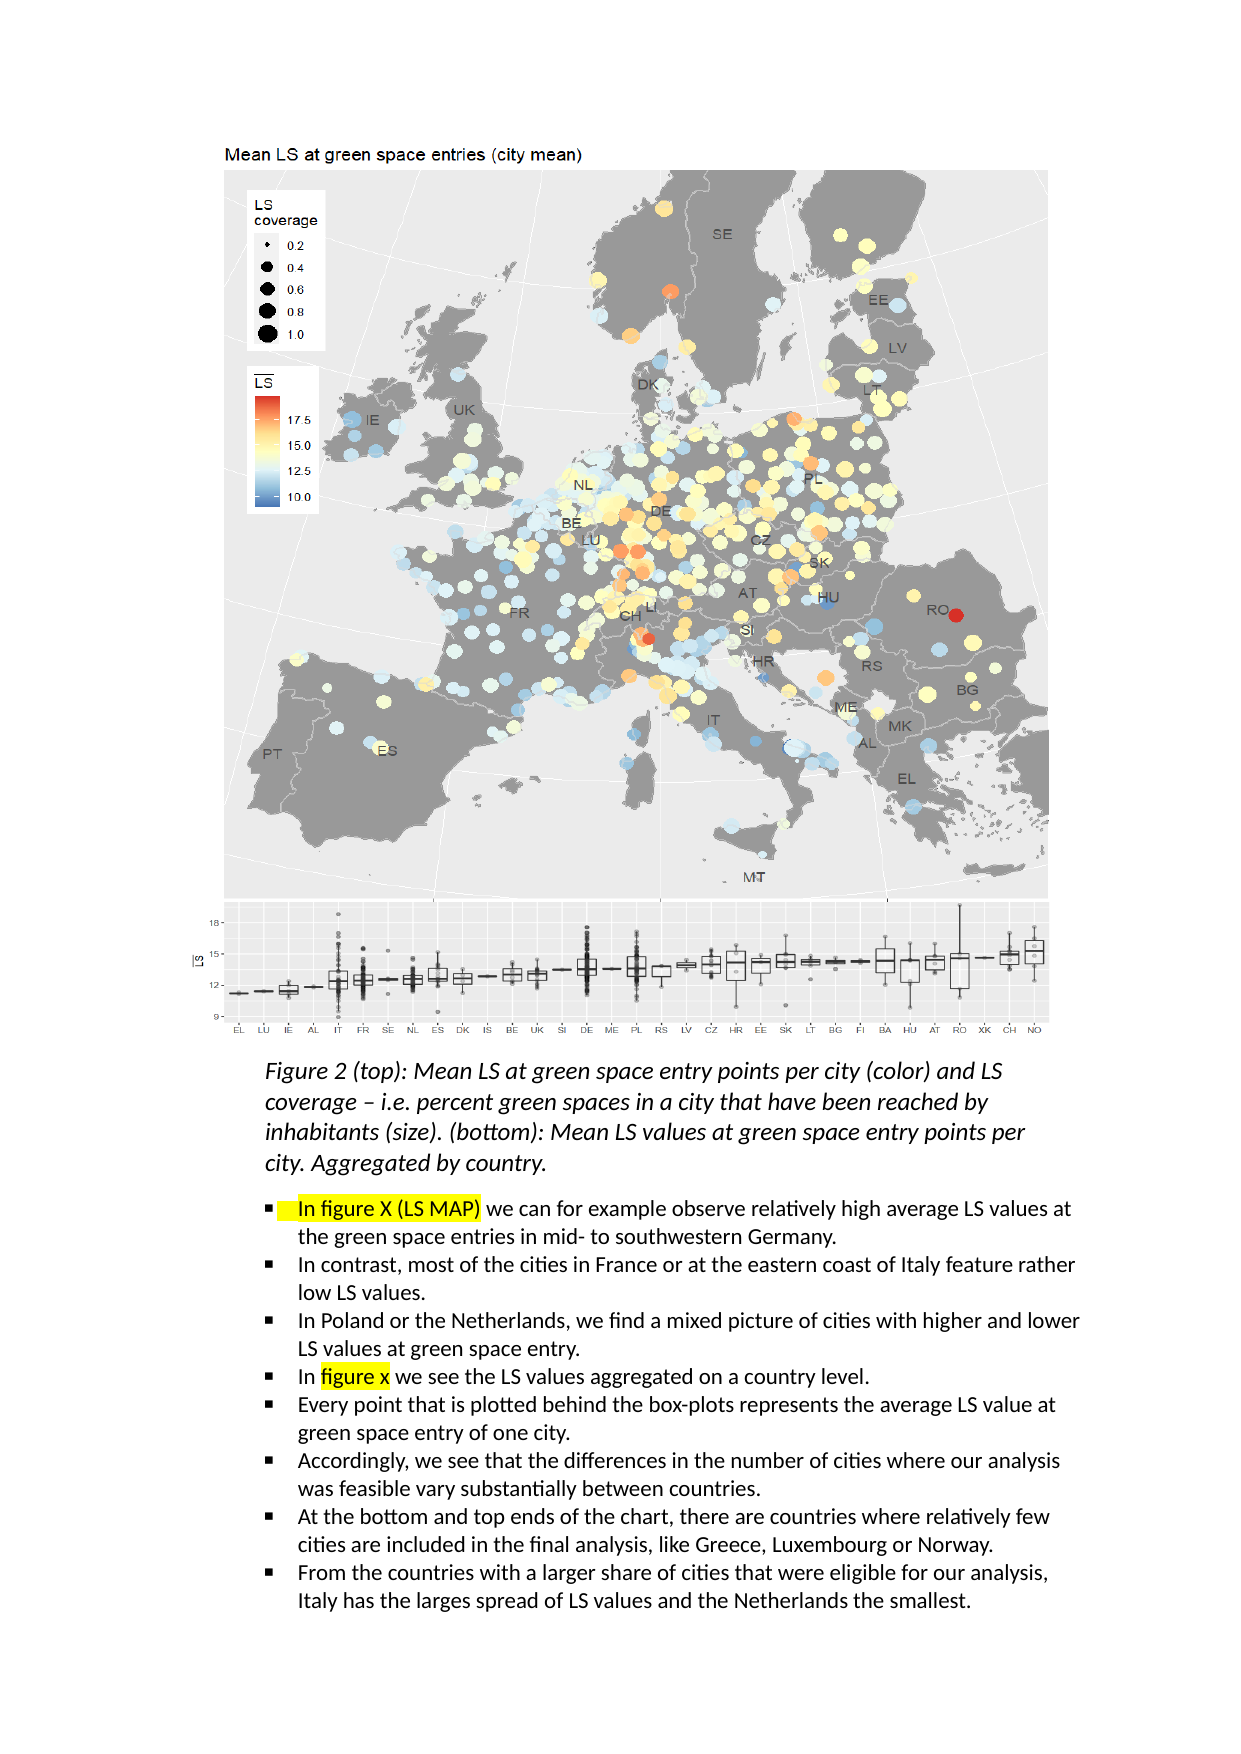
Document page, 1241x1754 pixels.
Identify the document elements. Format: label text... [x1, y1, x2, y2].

list In contrast, most of the cities in France or at the eastern coast of Italy feature rather low LS values. [260, 1250, 1093, 1306]
list Accordingly, we see that the differences in the number of cities where our analysis was feasible vary substantially between countries. [260, 1446, 1093, 1502]
picture [189, 147, 1051, 1036]
list From the countries with a larger share of cities that were eligible for our analysis, Italy has the larges spread of LS values and the Netherlands the smallest. [260, 1558, 1093, 1614]
list At the bottom and top ends of the chart, there are countries where relatively few cities are included in the final analysis, like Greece, Luxembourg or Norway. [260, 1502, 1093, 1558]
list Every point that is plotted behind the box-plots represents the average LS value at green space entry of one city. [260, 1390, 1093, 1446]
list In Poland or the Netherlands, we find a mixed picture of cities with higher and lower LS values at green space entry. [260, 1306, 1093, 1362]
list In figure x we see the LS values aggregated on a country level. [390, 1362, 1093, 1390]
